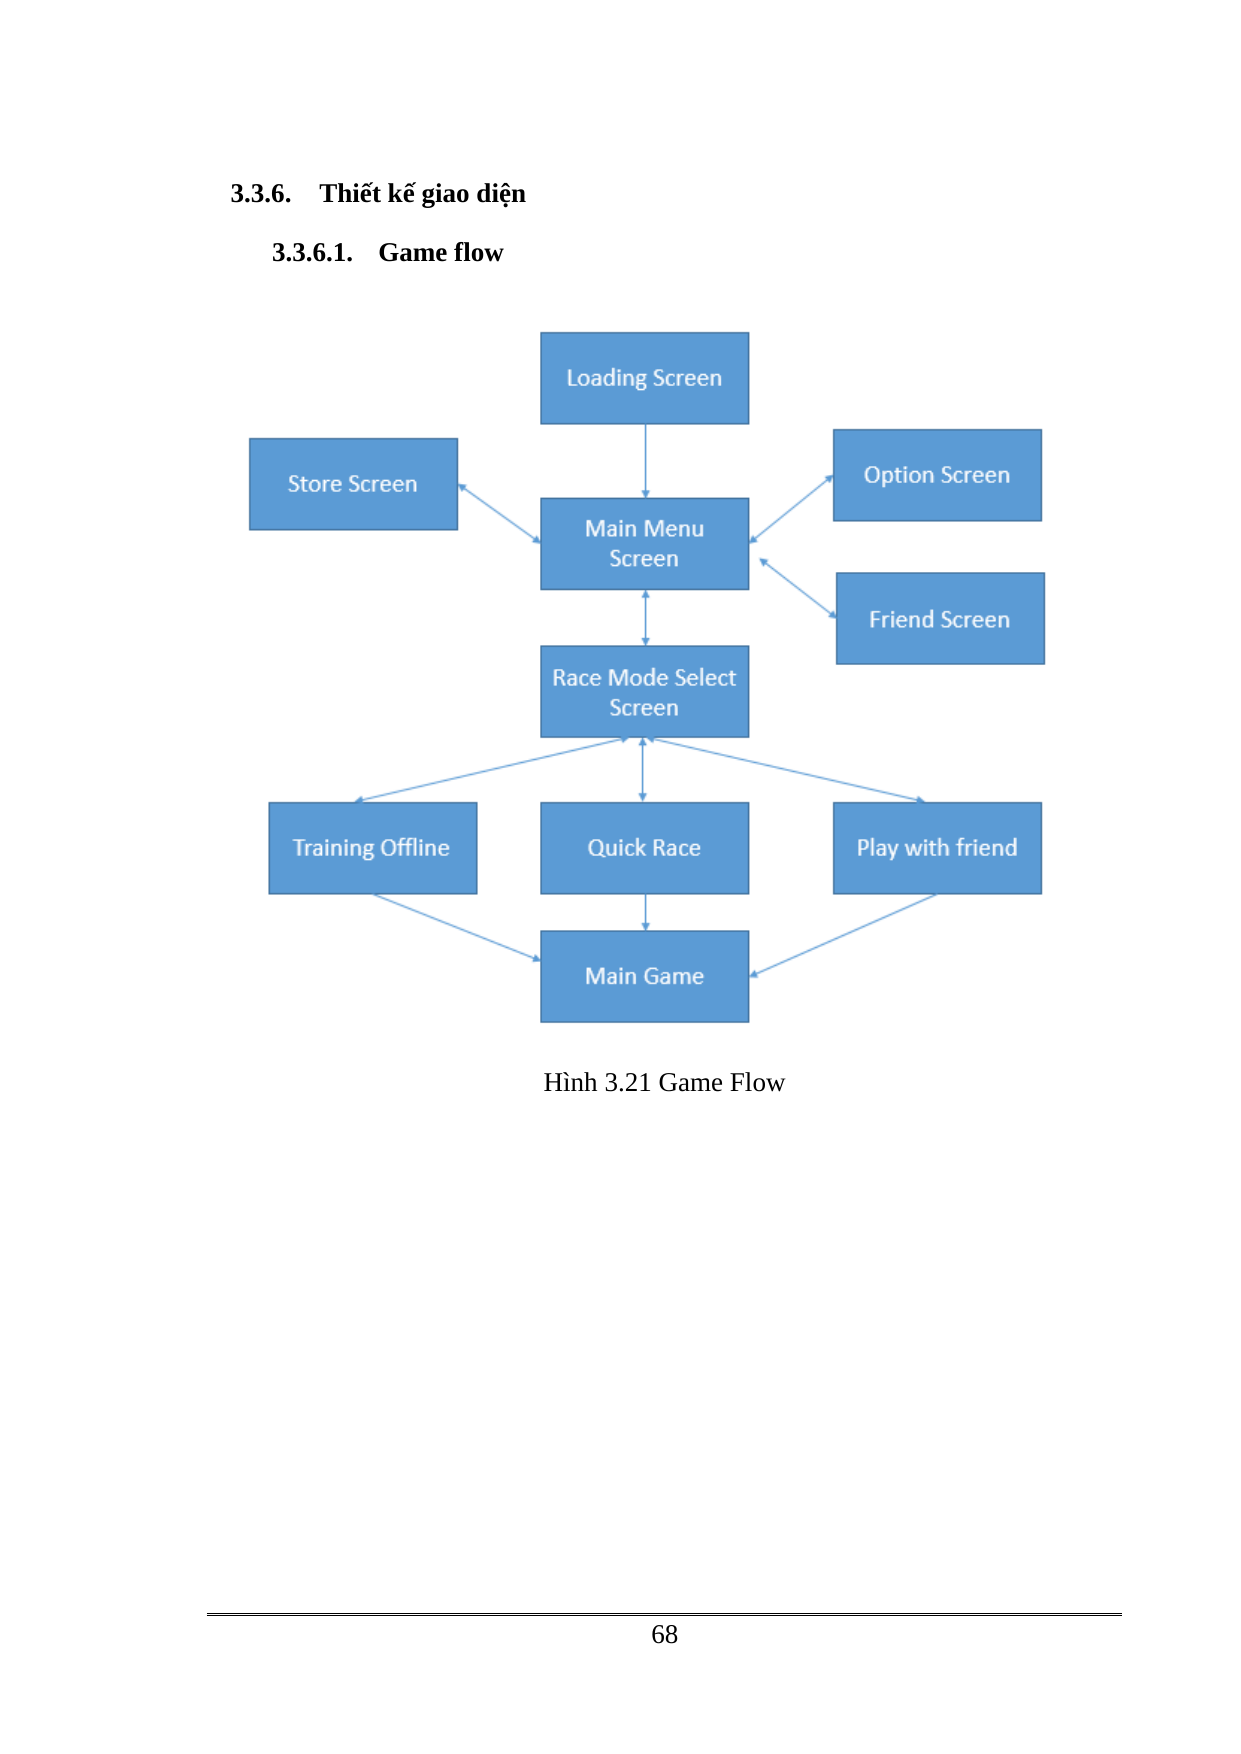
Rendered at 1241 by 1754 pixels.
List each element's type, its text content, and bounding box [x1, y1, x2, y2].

subtitle Game flow [272, 236, 1122, 267]
picture [206, 295, 1123, 1038]
subtitle Thiết kế giao diện [230, 177, 1122, 208]
